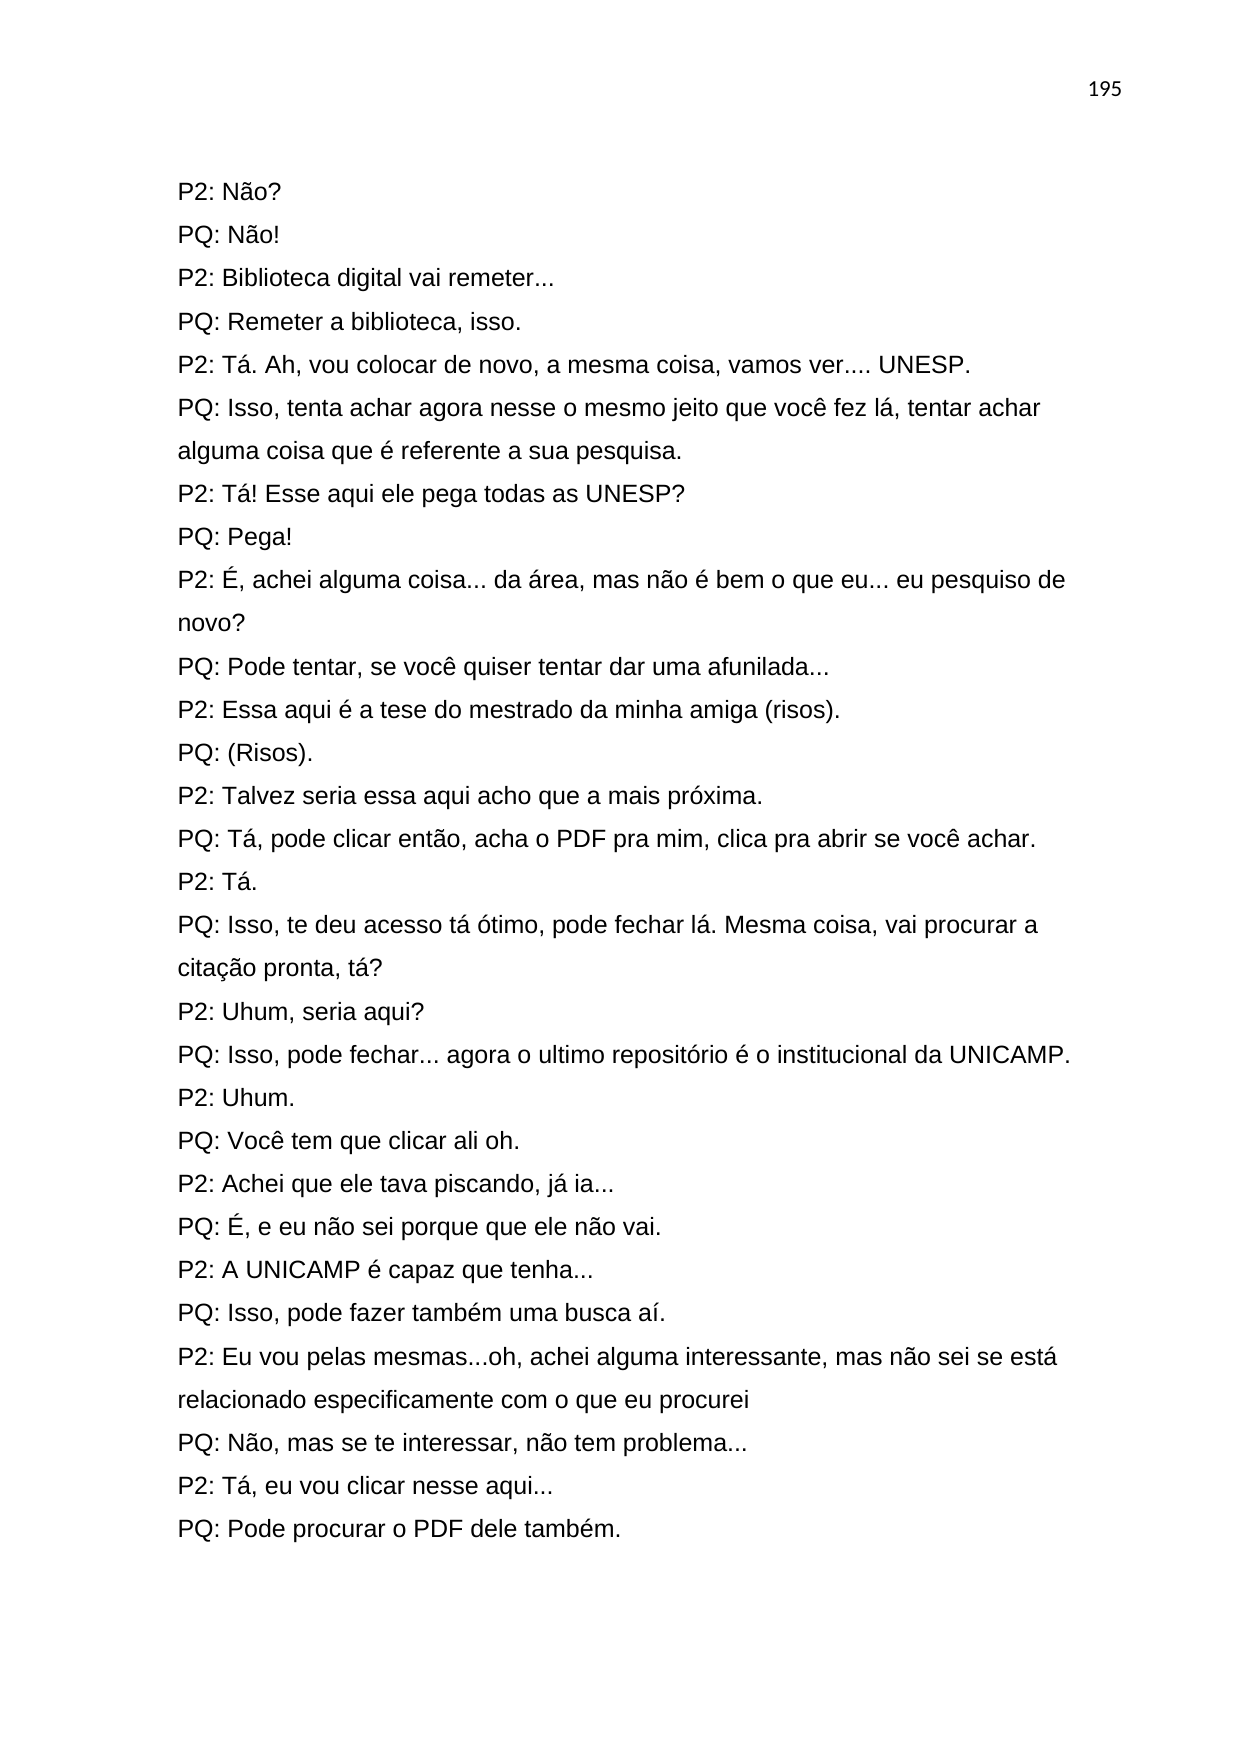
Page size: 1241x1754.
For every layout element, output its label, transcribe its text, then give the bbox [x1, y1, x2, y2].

text P2: Talvez seria essa aqui acho que a mais próxima. [177, 781, 1122, 810]
text P2: Tá. Ah, vou colocar de novo, a mesma coisa, vamos ver.... UNESP. [177, 350, 1122, 378]
text P2: Tá, eu vou clicar nesse aqui... [177, 1471, 1122, 1500]
text PQ: Tá, pode clicar então, acha o PDF pra mim, clica pra abrir se você achar. [177, 824, 1122, 853]
text P2: Tá. [177, 867, 1122, 896]
text P2: Essa aqui é a tese do mestrado da minha amiga (risos). [177, 695, 1122, 723]
text PQ: É, e eu não sei porque que ele não vai. [177, 1212, 1122, 1241]
text P2: É, achei alguma coisa... da área, mas não é bem o que eu... eu pesquiso de novo? [177, 565, 1122, 637]
text PQ: Isso, pode fechar... agora o ultimo repositório é o institucional da UNICAMP. [177, 1040, 1122, 1068]
text PQ: (Risos). [177, 738, 1122, 767]
text PQ: Você tem que clicar ali oh. [177, 1126, 1122, 1155]
text P2: Achei que ele tava piscando, já ia... [177, 1169, 1122, 1198]
text P2: Biblioteca digital vai remeter... [177, 263, 1122, 292]
text PQ: Pode procurar o PDF dele também. [177, 1514, 1122, 1543]
text P2: Uhum. [177, 1083, 1122, 1112]
text P2: A UNICAMP é capaz que tenha... [177, 1255, 1122, 1284]
text P2: Eu vou pelas mesmas...oh, achei alguma interessante, mas não sei se está relacionado especificamente com o que eu procurei [177, 1342, 1122, 1413]
text PQ: Isso, te deu acesso tá ótimo, pode fechar lá. Mesma coisa, vai procurar a citação pronta, tá? P2: Uhum, seria aqui? [177, 910, 1122, 1025]
text PQ: Pega! [177, 522, 1122, 551]
text PQ: Não, mas se te interessar, não tem problema... [177, 1428, 1122, 1457]
text PQ: Pode tentar, se você quiser tentar dar uma afunilada... [177, 652, 1122, 680]
text P2: Tá! Esse aqui ele pega todas as UNESP? [177, 479, 1122, 508]
text PQ: Isso, pode fazer também uma busca aí. [177, 1298, 1122, 1327]
text PQ: Remeter a biblioteca, isso. [177, 307, 1122, 335]
text PQ: Isso, tenta achar agora nesse o mesmo jeito que você fez lá, tentar achar alguma coisa que é referente a sua pesquisa. [177, 393, 1122, 465]
text P2: Não? [177, 177, 1122, 206]
text PQ: Não! [177, 220, 1122, 249]
